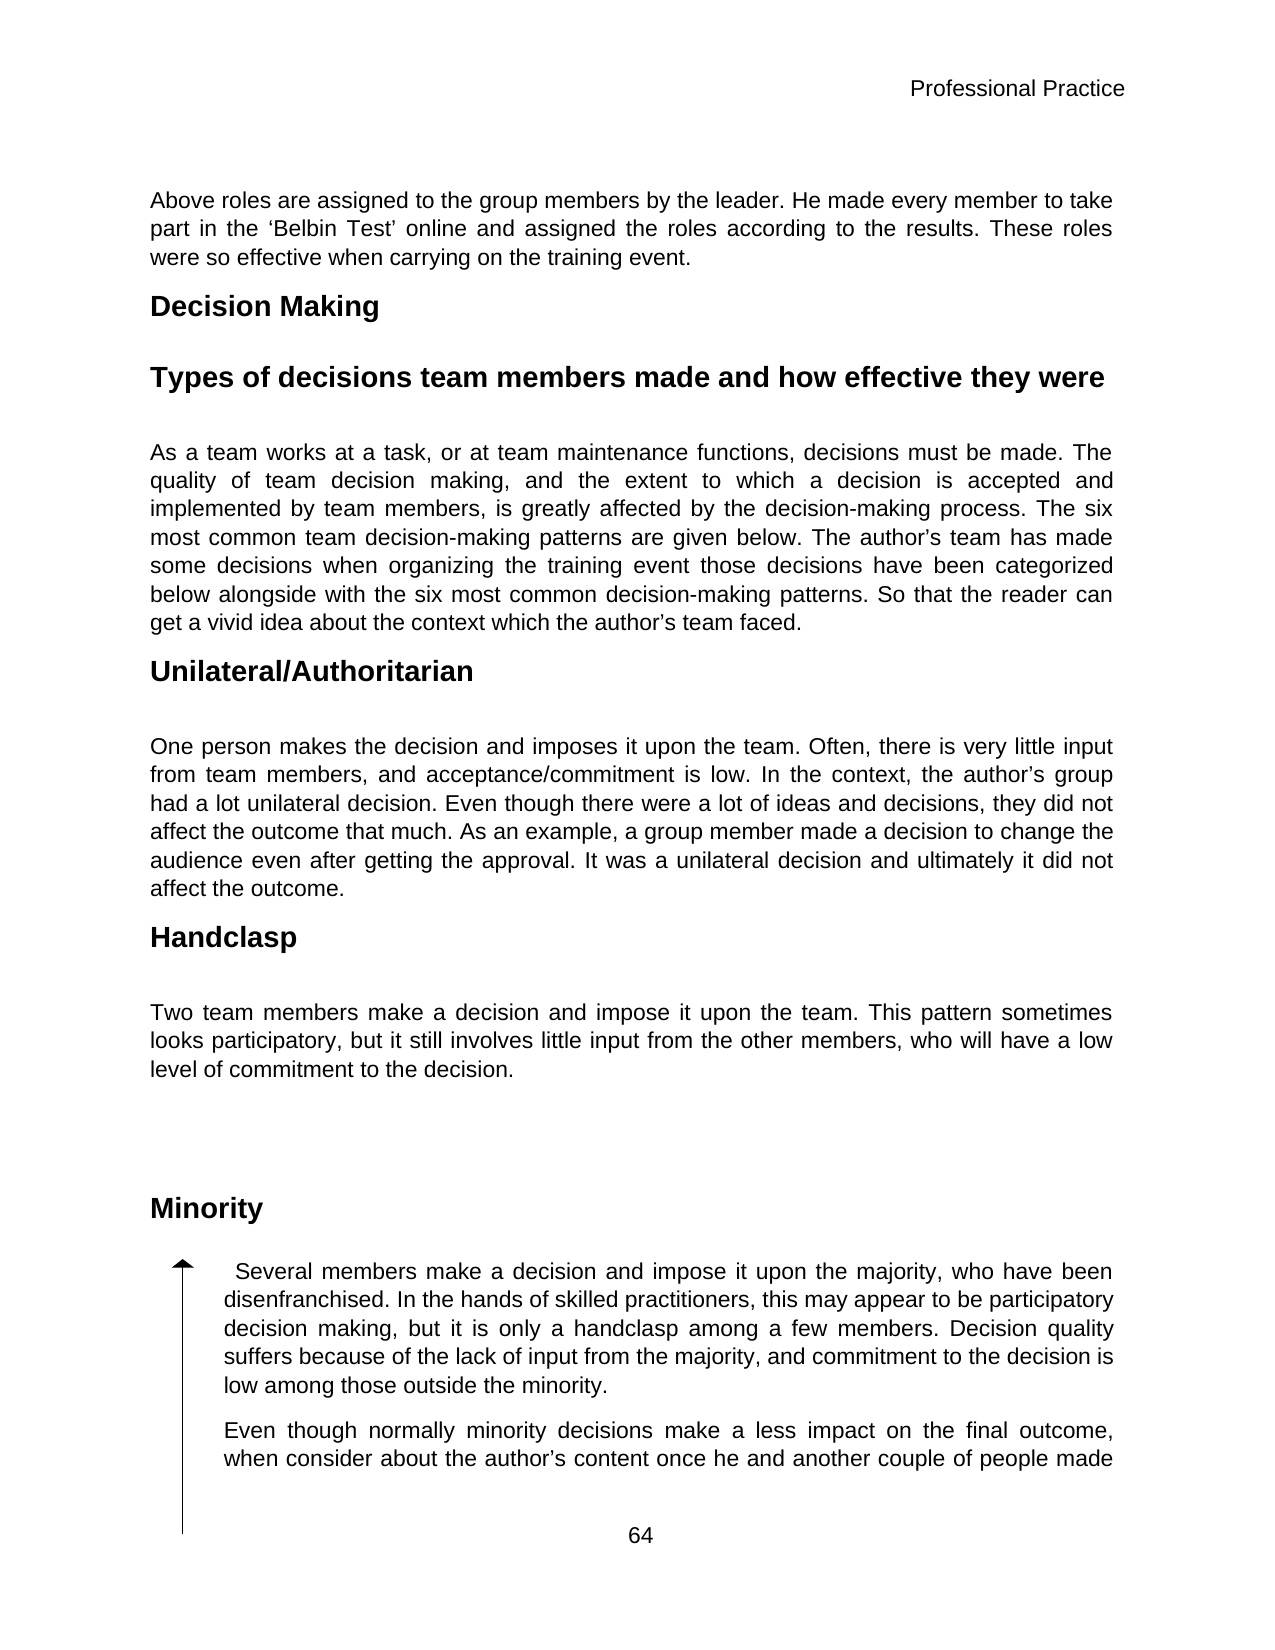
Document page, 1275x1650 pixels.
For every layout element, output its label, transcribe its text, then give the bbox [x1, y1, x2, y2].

text As a team works at a task, or at team maintenance functions, decisions must be made. The quality of team decision making, and the extent to which a decision is accepted and implemented by team members, is greatly affected by the decision-making process. The six most common team decision-making patterns are given below. The author’s team has made some decisions when organizing the training event those decisions have been categorized below alongside with the six most common decision-making patterns. So that the reader can get a vivid idea about the context which the author’s team faced. [150, 438, 1114, 635]
subtitle Types of decisions team members made and how effective they were [150, 360, 1125, 393]
text Above roles are assigned to the group members by the leader. He made every member to take part in the ‘Belbin Test’ online and assigned the roles according to the results. These roles were so effective when carrying on the training event. [150, 187, 1114, 270]
text One person makes the decision and imposes it upon the team. Often, there is very little input from team members, and acceptance/commitment is low. In the context, the author’s group had a lot unilateral decision. Even though there were a lot of ideas and decisions, they did not affect the outcome that much. As an example, a group member made a decision to change the audience even after getting the approval. It was a unilateral decision and ultimately it did not affect the outcome. [150, 733, 1114, 901]
text Two team members make a decision and impose it upon the team. This pattern sometimes looks participatory, but it still involves little input from the other members, who will have a low level of commitment to the decision. [150, 999, 1114, 1082]
subtitle Decision Making [150, 288, 1125, 322]
subtitle Minority [150, 1191, 1125, 1224]
text Several members make a decision and impose it upon the majority, who have been disenfranchised. In the hands of skilled practitioners, this may appear to be participatory decision making, but it is only a handclasp among a few members. Decision quality suffers because of the lack of input from the majority, and commitment to the decision is low among those outside the minority. [175, 1258, 1114, 1398]
subtitle Handclasp [150, 920, 1125, 954]
subtitle Unilateral/Authoritarian [150, 654, 1125, 688]
